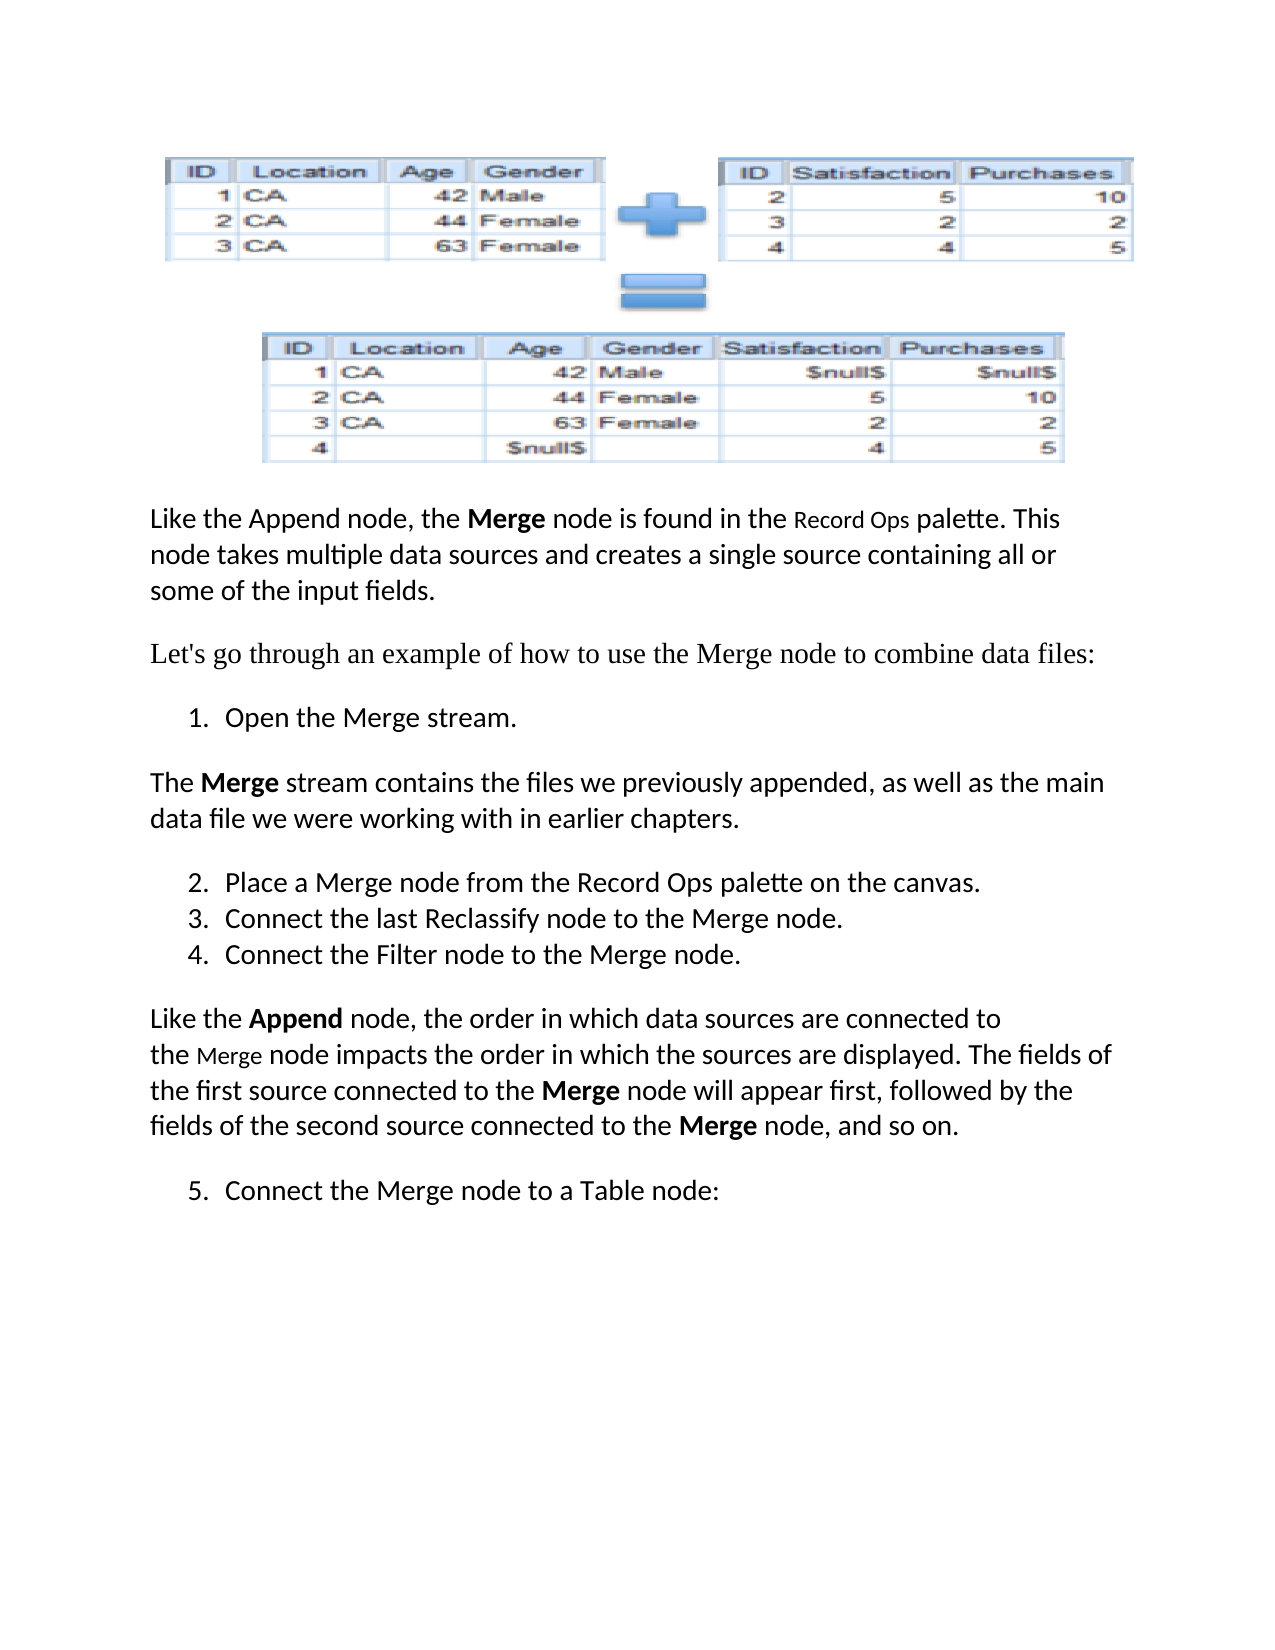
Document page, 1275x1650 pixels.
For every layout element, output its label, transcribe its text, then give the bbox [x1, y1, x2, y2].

list Place a Merge node from the Record Ops palette on the canvas. [187, 864, 1125, 900]
text The Merge stream contains the files we previously appended, as well as the main data file we were working with in earlier chapters. [150, 764, 1125, 835]
list Connect the Merge node to a Table node: [187, 1172, 1125, 1208]
list Connect the last Reclassify node to the Merge node. [187, 900, 1125, 936]
text Like the Append node, the Merge node is found in the Record Ops palette. This node takes multiple data sources and creates a single source containing all or some of the input fields. [150, 501, 1125, 607]
picture [150, 150, 1150, 470]
list Connect the Filter node to the Merge node. [187, 936, 1125, 971]
list Open the Merge stream. [187, 699, 1125, 735]
text Like the Append node, the order in which data sources are connected to the Merge node impacts the order in which the sources are displayed. The fields of the first source connected to the Merge node will appear first, followed by the fields of the second source connected to the Merge node, and so on. [150, 1001, 1125, 1143]
text Let's go through an example of how to use the Merge node to combine data files: [150, 637, 1125, 670]
